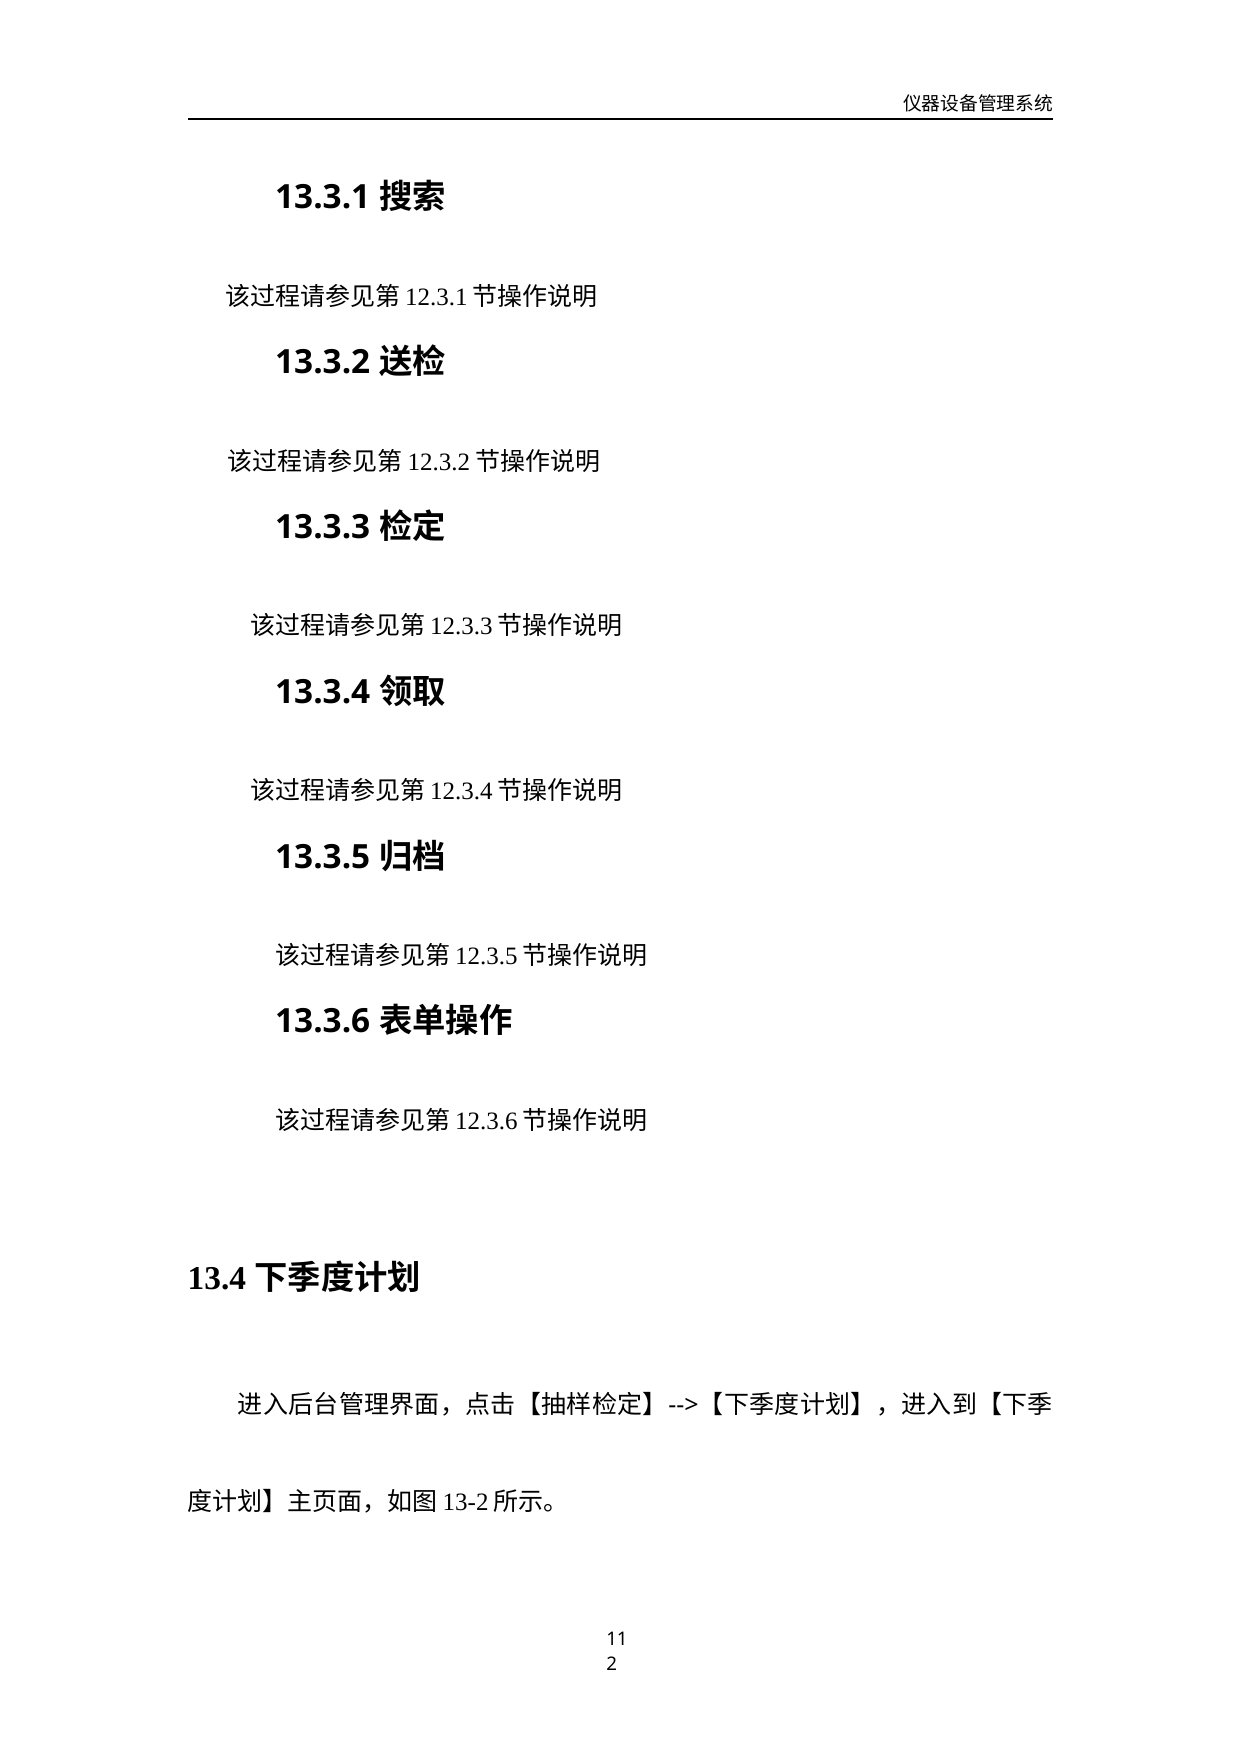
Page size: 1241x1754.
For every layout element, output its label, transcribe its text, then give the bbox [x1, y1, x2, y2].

text 该过程请参见第12.3.5节操作说明 [187, 921, 1053, 986]
text 该过程请参见第12.3.1节操作说明 [187, 262, 1053, 327]
text 该过程请参见第12.3.2节操作说明 [187, 427, 1053, 492]
subtitle 13.3.5 归档 [275, 821, 1053, 886]
text 该过程请参见第12.3.6节操作说明 [187, 1086, 1053, 1151]
subtitle 13.3.6 表单操作 [275, 986, 1053, 1051]
text 该过程请参见第12.3.3节操作说明 [187, 591, 1053, 656]
subtitle 13.3.4 领取 [275, 656, 1053, 721]
text 该过程请参见第12.3.4节操作说明 [187, 756, 1053, 821]
subtitle 13.3.3 检定 [275, 492, 1053, 557]
text 进入后台管理界面，点击【抽样检定】-->【下季度计划】，进入到【下季度计划】主页面，如图13-2所示。 [187, 1370, 1053, 1532]
subtitle 13.3.2 送检 [275, 327, 1053, 392]
subtitle 13.3.1 搜索 [275, 162, 1053, 227]
subtitle 13.4 下季度计划 [187, 1243, 1053, 1308]
